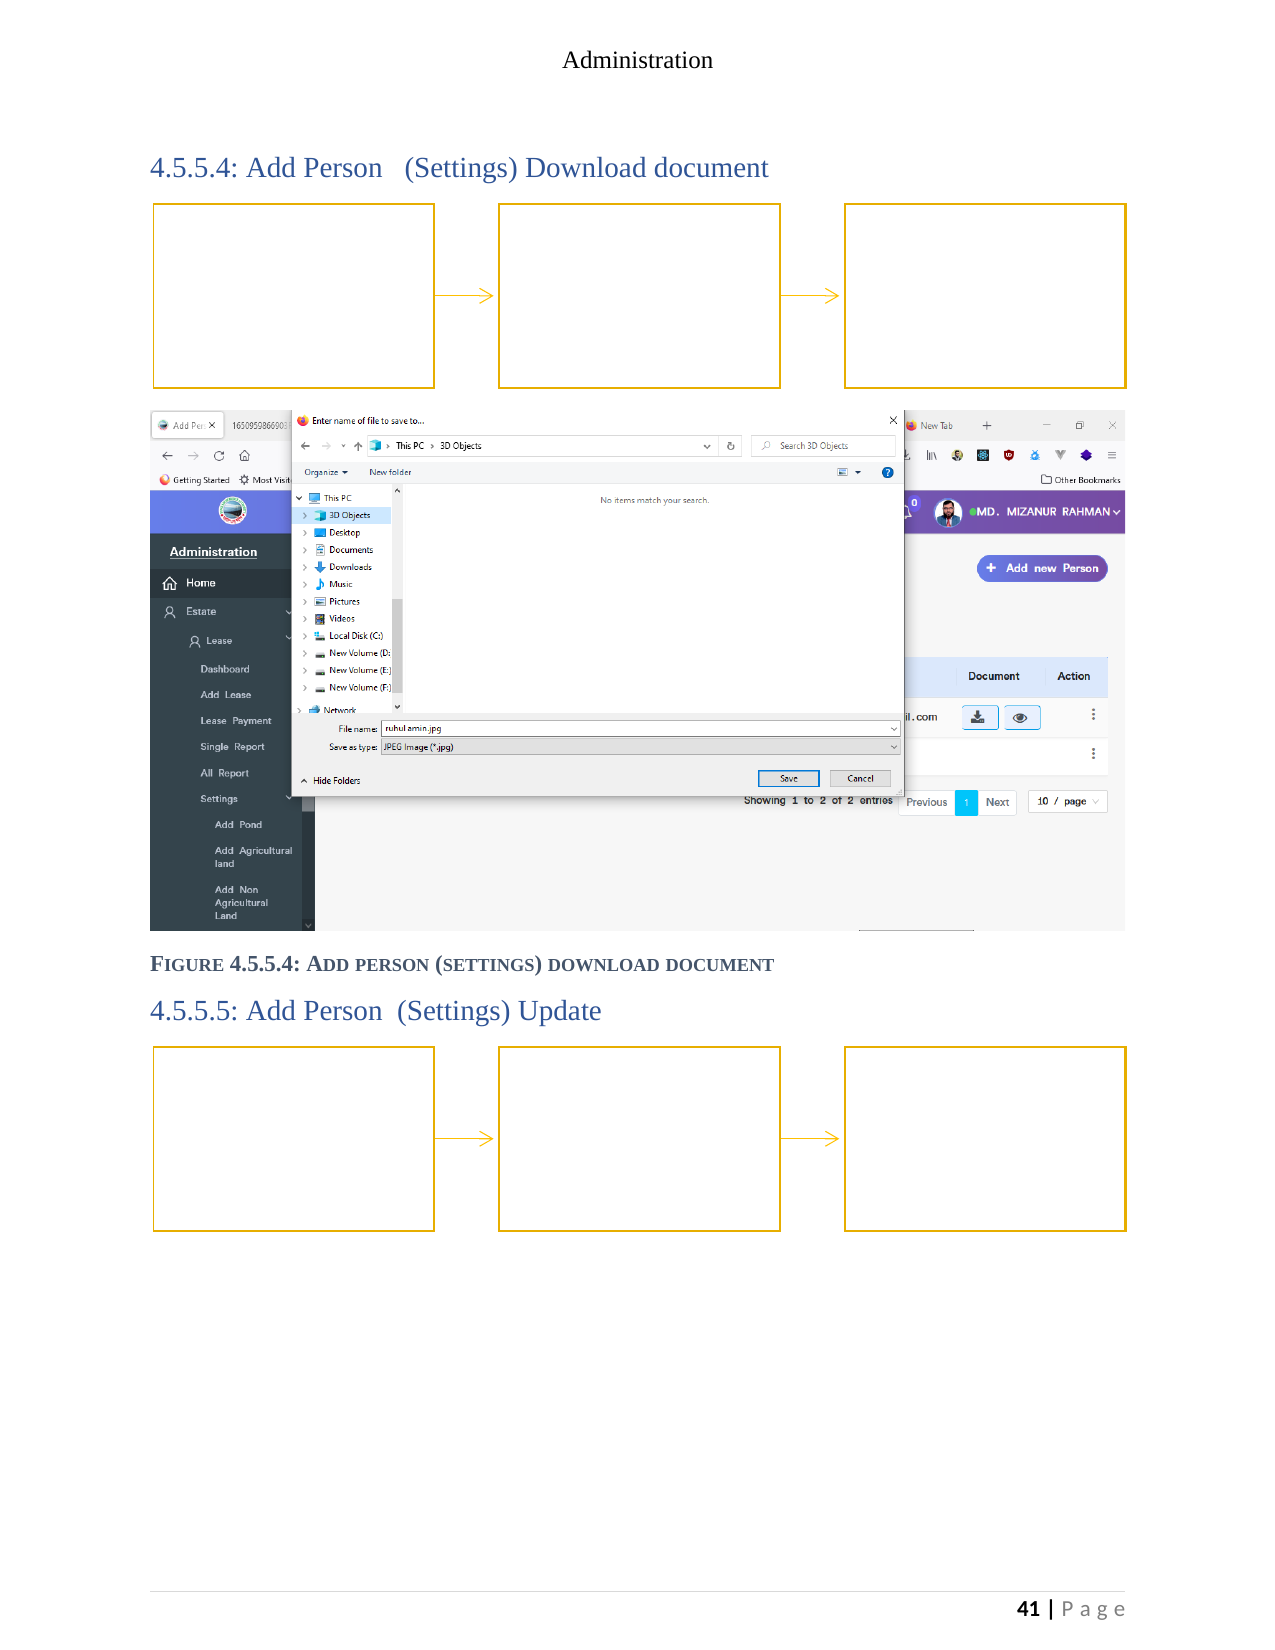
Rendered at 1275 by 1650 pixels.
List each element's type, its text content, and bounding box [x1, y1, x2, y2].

subtitle 4.5.5.5: Add Person (Settings) Update [150, 993, 1125, 1026]
subtitle 4.5.5.4: Add Person (Settings) Download document [150, 150, 1125, 183]
text Figure 4.5.5.4: Add person (settings) download document [150, 950, 1125, 976]
picture [150, 410, 1125, 931]
